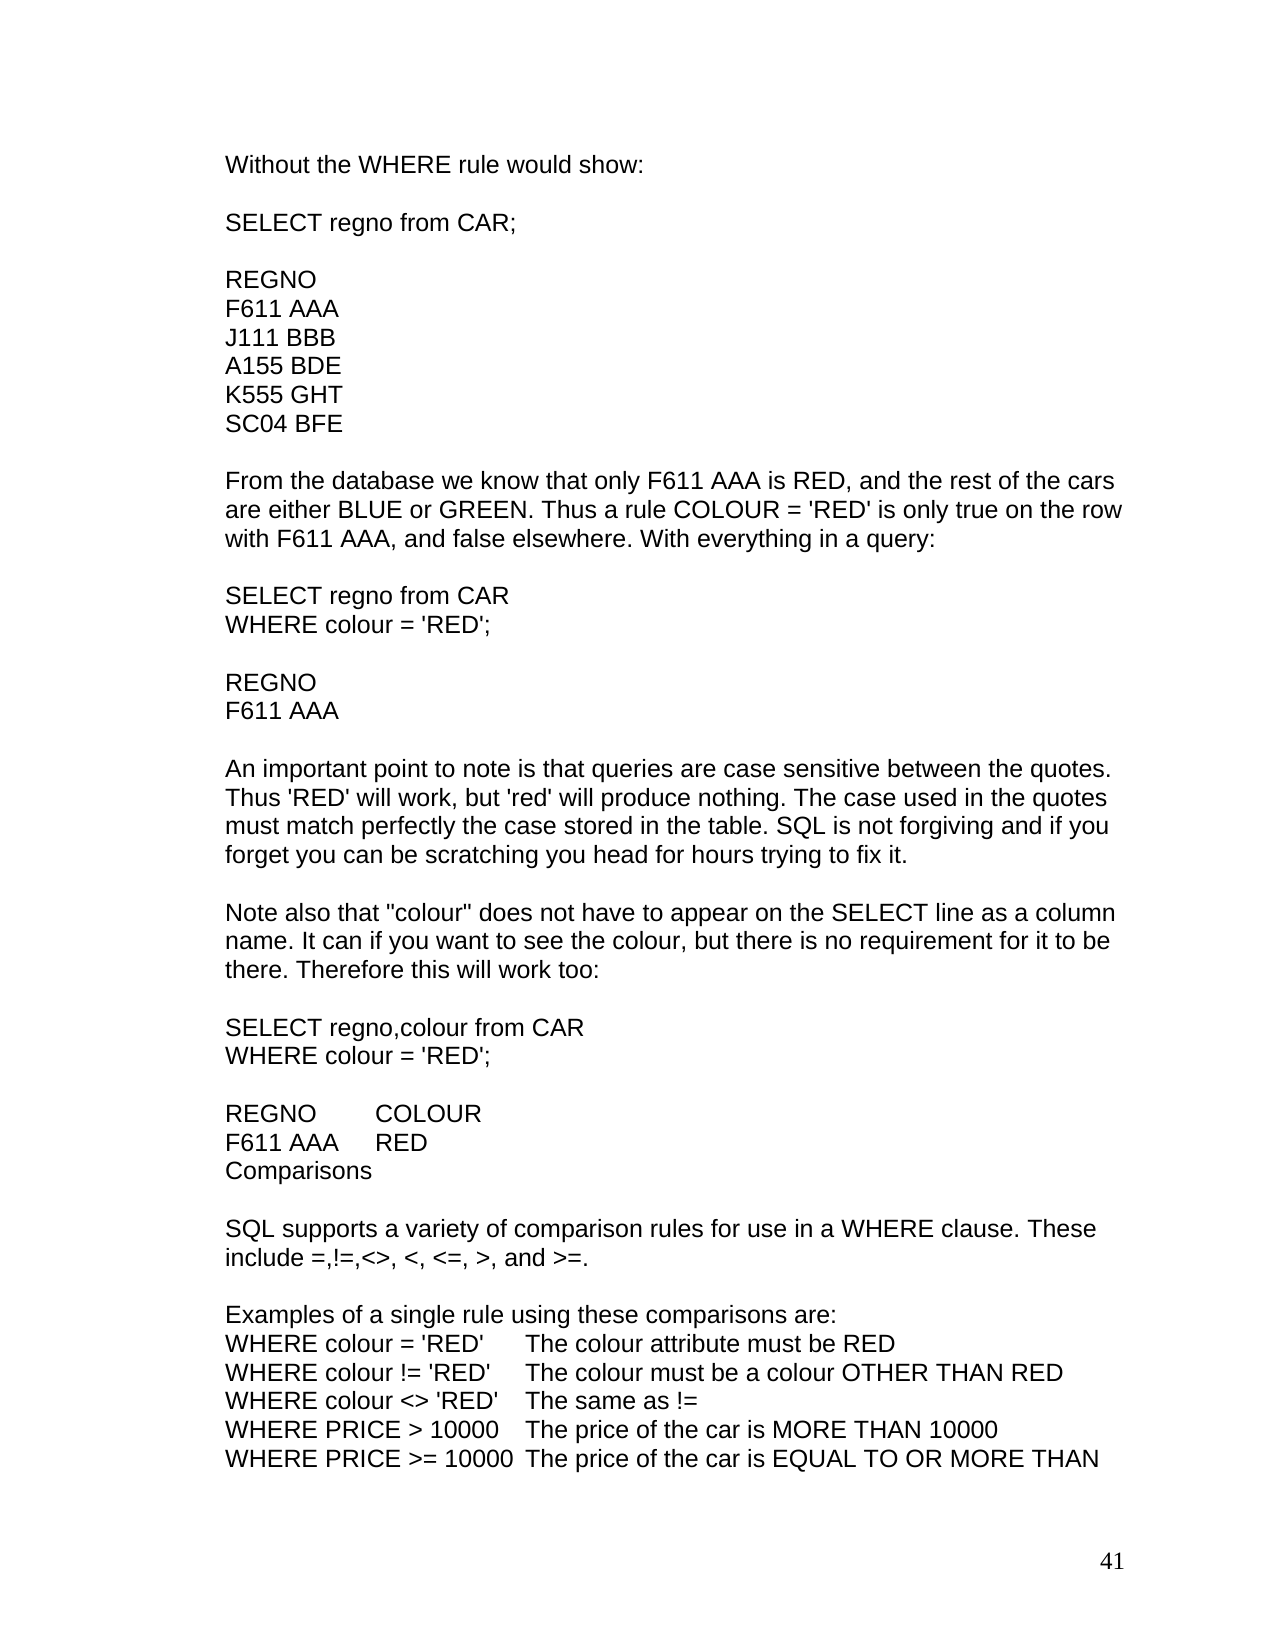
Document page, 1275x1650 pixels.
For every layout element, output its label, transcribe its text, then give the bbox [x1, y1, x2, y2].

text K555 GHT [225, 380, 1125, 409]
text SELECT regno,colour from CAR [225, 1012, 1125, 1041]
text F611 AAA [225, 696, 1125, 725]
text Examples of a single rule using these comparisons are: [225, 1300, 1125, 1329]
text SC04 BFE [225, 409, 1125, 437]
text WHERE colour = 'RED' The colour attribute must be RED [225, 1329, 1125, 1357]
text J111 BBB [225, 322, 1125, 351]
text SQL supports a variety of comparison rules for use in a WHERE clause. These include =,!=,<>, <, <=, >, and >=. [225, 1214, 1125, 1271]
text WHERE colour = 'RED'; [225, 610, 1125, 639]
text SELECT regno from CAR [225, 581, 1125, 610]
text WHERE colour = 'RED'; [225, 1041, 1125, 1070]
text WHERE colour <> 'RED' The same as != [225, 1386, 1125, 1415]
text Note also that "colour" does not have to appear on the SELECT line as a column name. It can if you want to see the colour, but there is no requirement for it to be there. Therefore this will work too: [225, 897, 1125, 984]
text From the database we know that only F611 AAA is RED, and the rest of the cars are either BLUE or GREEN. Thus a rule COLOUR = 'RED' is only true on the row with F611 AAA, and false elsewhere. With everything in a query: [225, 466, 1125, 552]
text Without the WHERE rule would show: [225, 150, 1125, 179]
text REGNO COLOUR [225, 1099, 1125, 1127]
text Comparisons [225, 1156, 1125, 1185]
text REGNO [225, 265, 1125, 294]
text REGNO [225, 667, 1125, 696]
text A155 BDE [225, 351, 1125, 380]
text F611 AAA [225, 294, 1125, 322]
text SELECT regno from CAR; [225, 207, 1125, 236]
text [225, 1444, 1125, 1472]
text WHERE colour != 'RED' The colour must be a colour OTHER THAN RED [225, 1357, 1125, 1386]
text WHERE PRICE > 10000 The price of the car is MORE THAN 10000 [225, 1415, 1125, 1444]
text An important point to note is that queries are case sensitive between the quotes. Thus 'RED' will work, but 'red' will produce nothing. The case used in the quotes must match perfectly the case stored in the table. SQL is not forgiving and if you forget you can be scratching you head for hours trying to fix it. [225, 754, 1125, 869]
text F611 AAA RED [225, 1127, 1125, 1156]
